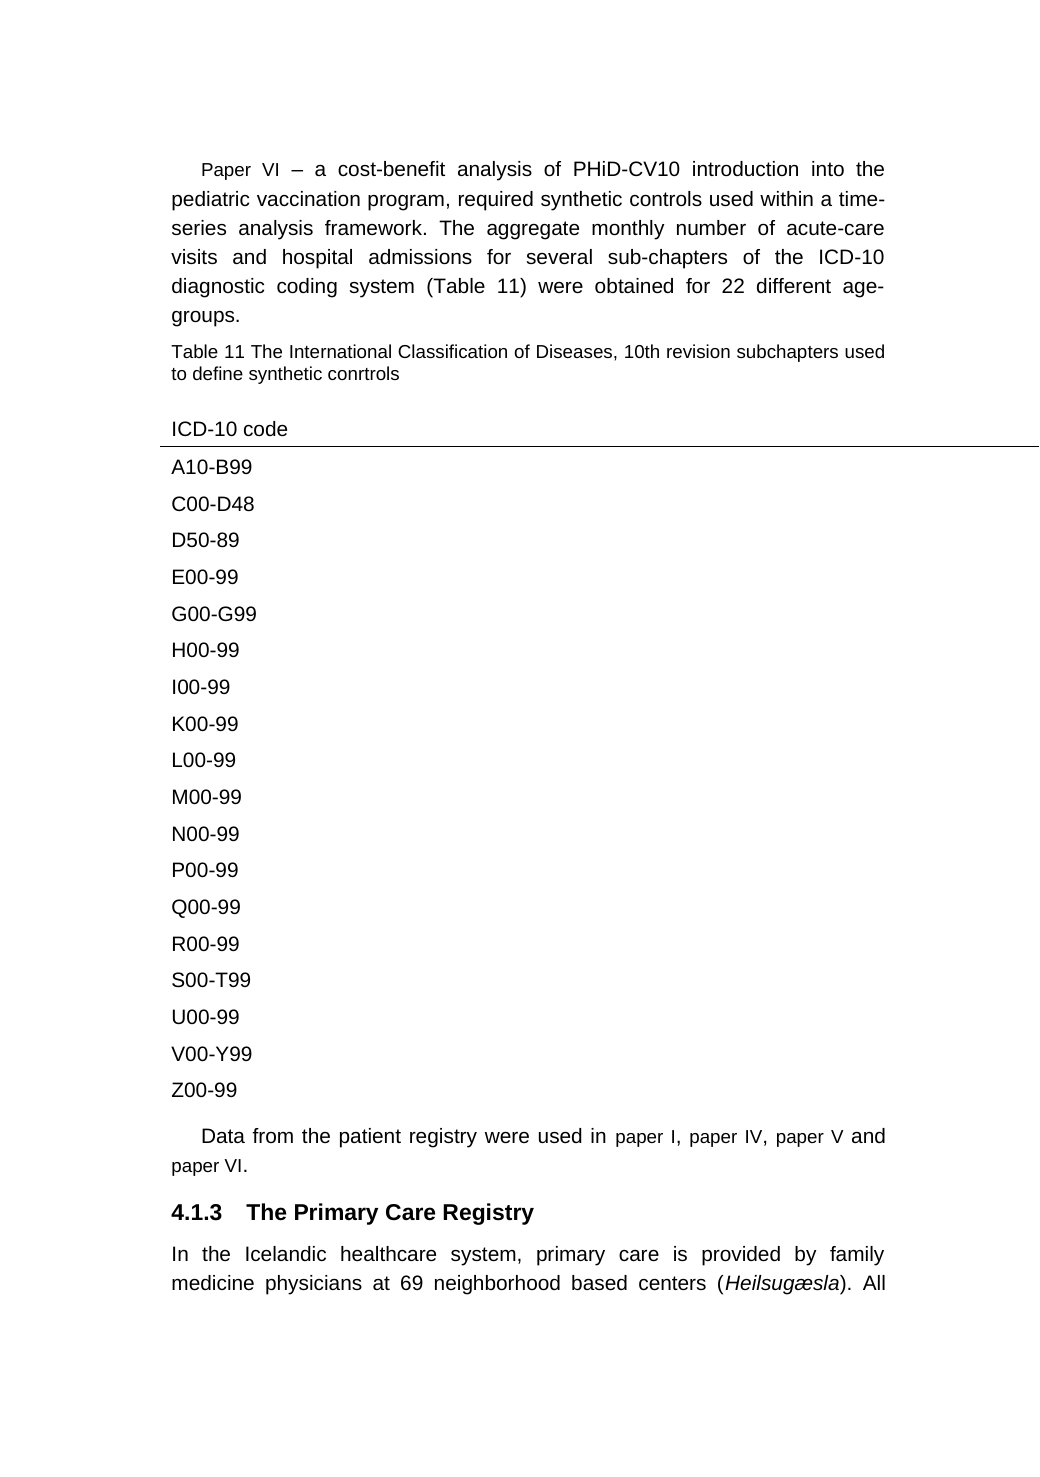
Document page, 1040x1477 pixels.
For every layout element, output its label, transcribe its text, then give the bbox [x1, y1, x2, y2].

subtitle The Primary Care Registry [171, 1199, 886, 1225]
table_cell K00-99 [160, 704, 1039, 741]
table_cell R00-99 [160, 924, 1039, 961]
text Paper VI – a cost-benefit analysis of PHiD-CV10 introduction into the pediatric vaccination program, required synthetic controls used within a time-series analysis framework. The aggregate monthly number of acute-care visits and hospital admissions for several sub-chapters of the ICD-10 diagnostic coding system (Table 11) were obtained for 22 different age-groups. [171, 153, 886, 328]
table_cell I00-99 [160, 668, 1039, 704]
table_cell Z00-99 [160, 1071, 1039, 1107]
table_cell S00-T99 [160, 961, 1039, 997]
table_cell P00-99 [160, 851, 1039, 887]
table_cell H00-99 [160, 631, 1039, 667]
text Table 11 The International Classification of Diseases, 10th revision subchapters used to define synthetic conrtrols [171, 341, 886, 384]
table_header ICD-10 code [160, 409, 1039, 446]
table_cell G00-G99 [160, 594, 1039, 631]
table_cell M00-99 [160, 778, 1039, 814]
table_cell L00-99 [160, 741, 1039, 777]
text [171, 1238, 886, 1296]
table_cell N00-99 [160, 814, 1039, 851]
text Data from the patient registry were used in paper I, paper IV, paper V and paper VI. [171, 1120, 886, 1178]
table_cell C00-D48 [160, 484, 1039, 521]
table_cell D50-89 [160, 521, 1039, 557]
table_cell A10-B99 [160, 447, 1039, 484]
table_cell Q00-99 [160, 888, 1039, 924]
table_cell E00-99 [160, 558, 1039, 594]
table_cell U00-99 [160, 998, 1039, 1034]
table_cell V00-Y99 [160, 1034, 1039, 1071]
